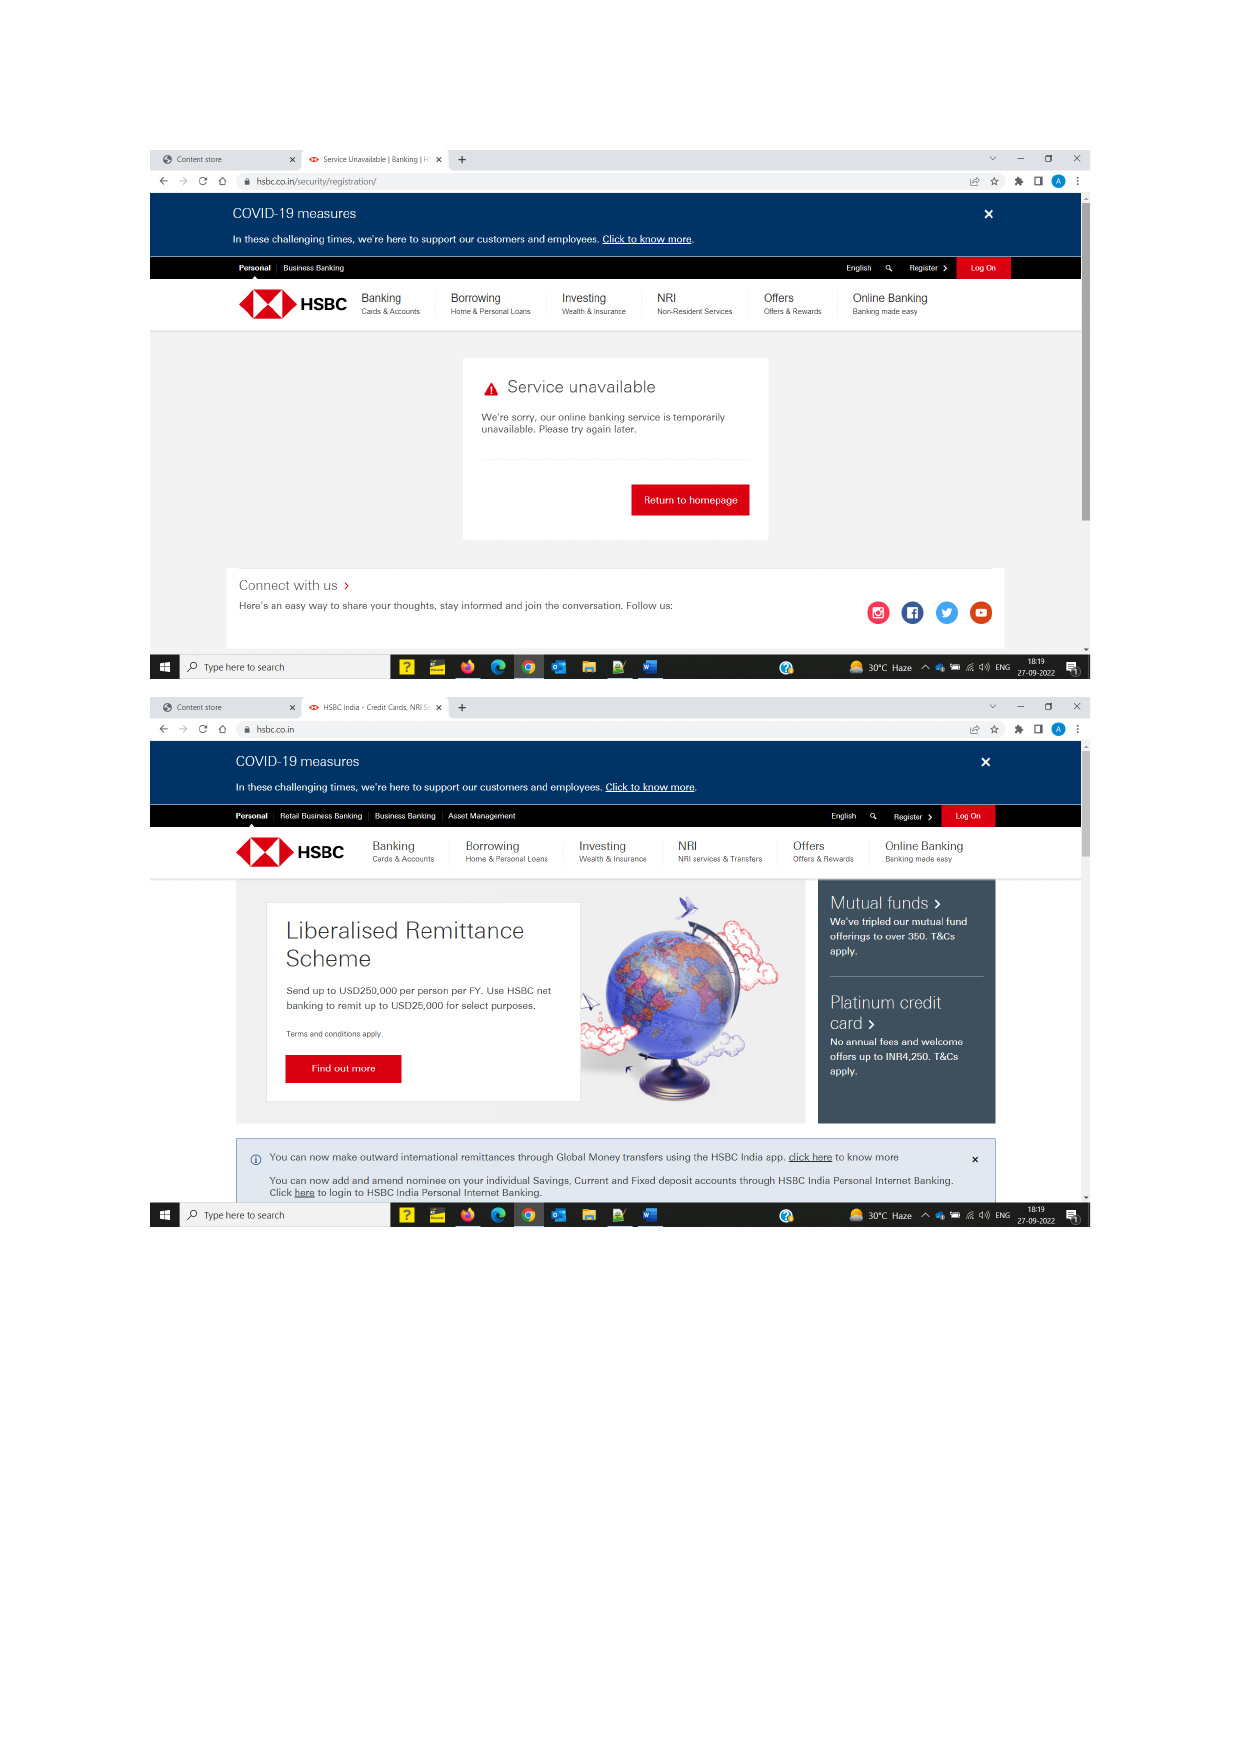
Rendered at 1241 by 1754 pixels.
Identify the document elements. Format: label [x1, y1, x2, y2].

picture [150, 697, 1091, 1227]
picture [150, 150, 1091, 679]
